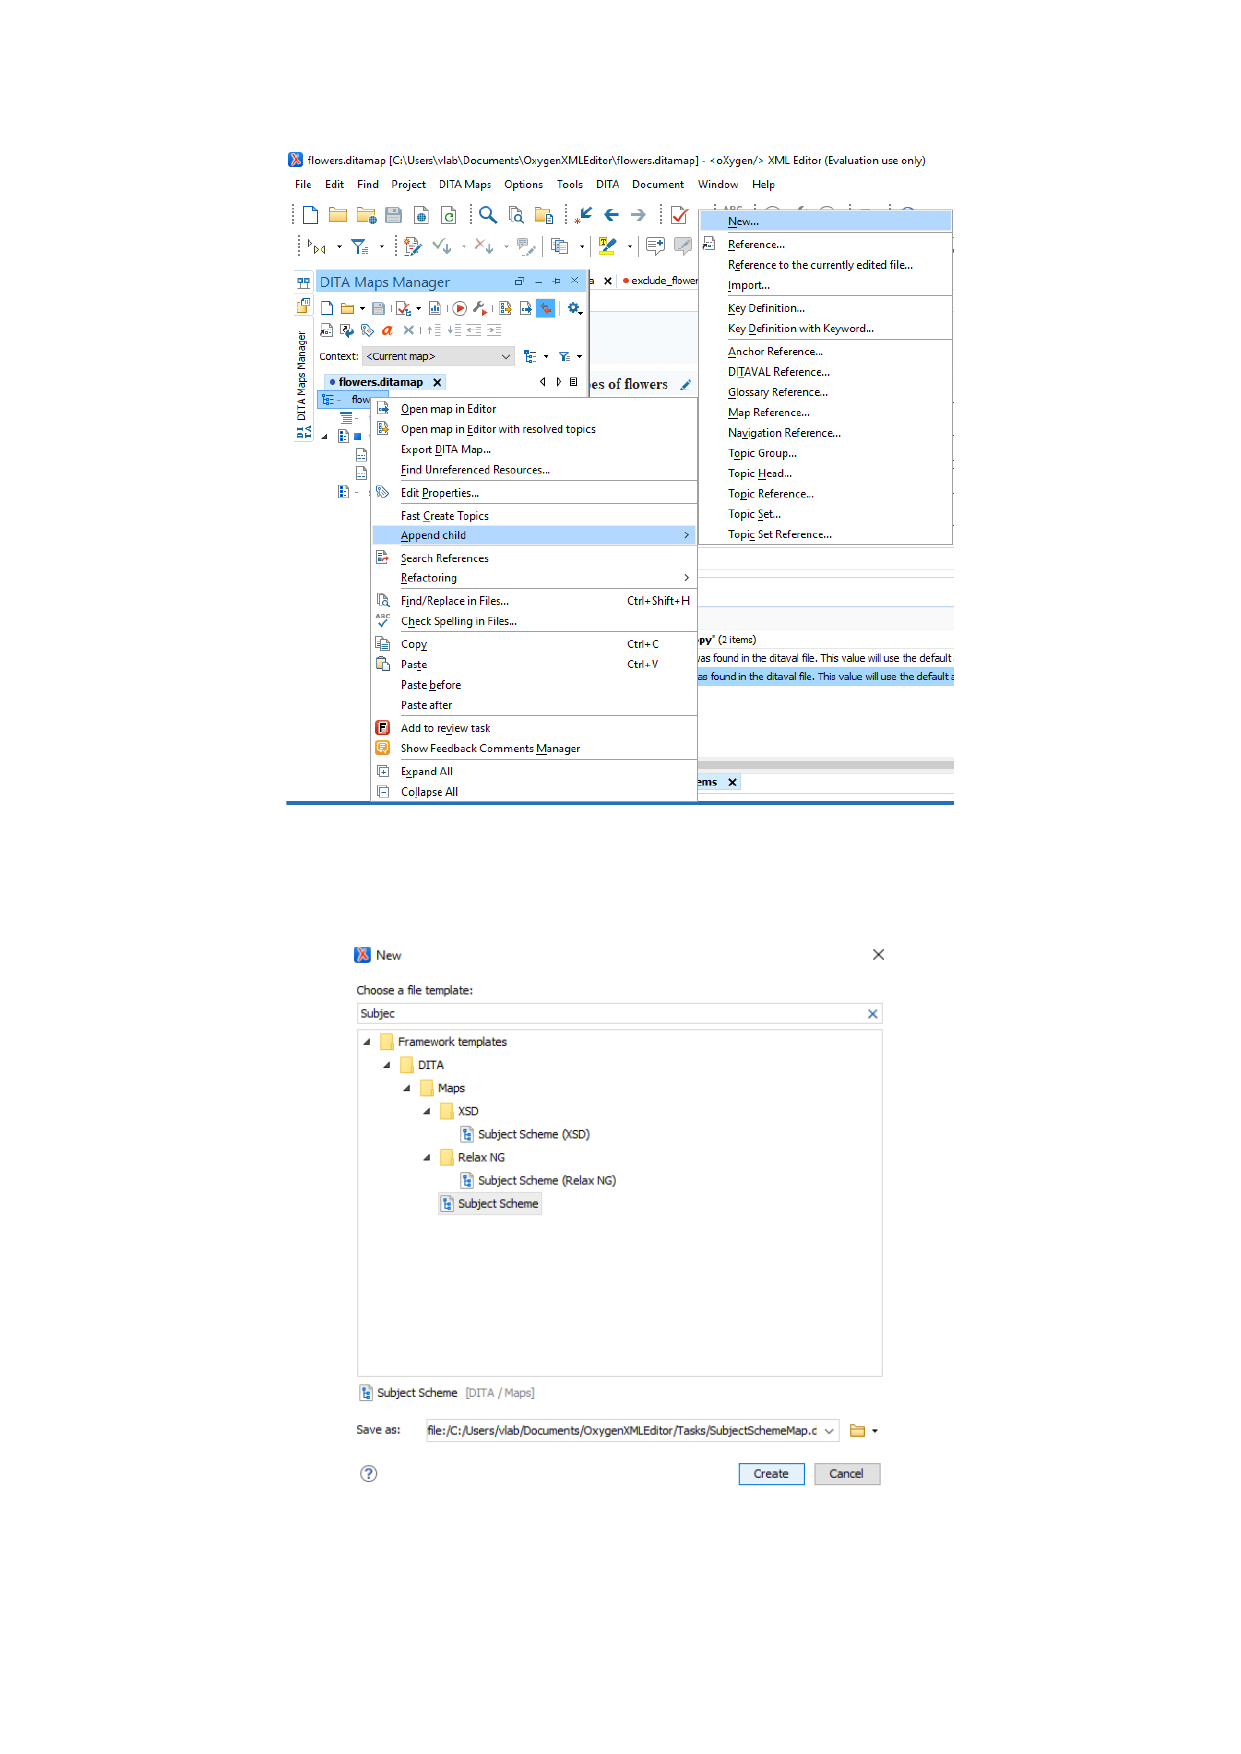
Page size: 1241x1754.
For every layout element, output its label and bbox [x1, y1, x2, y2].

picture [348, 947, 892, 1492]
picture [286, 150, 954, 805]
